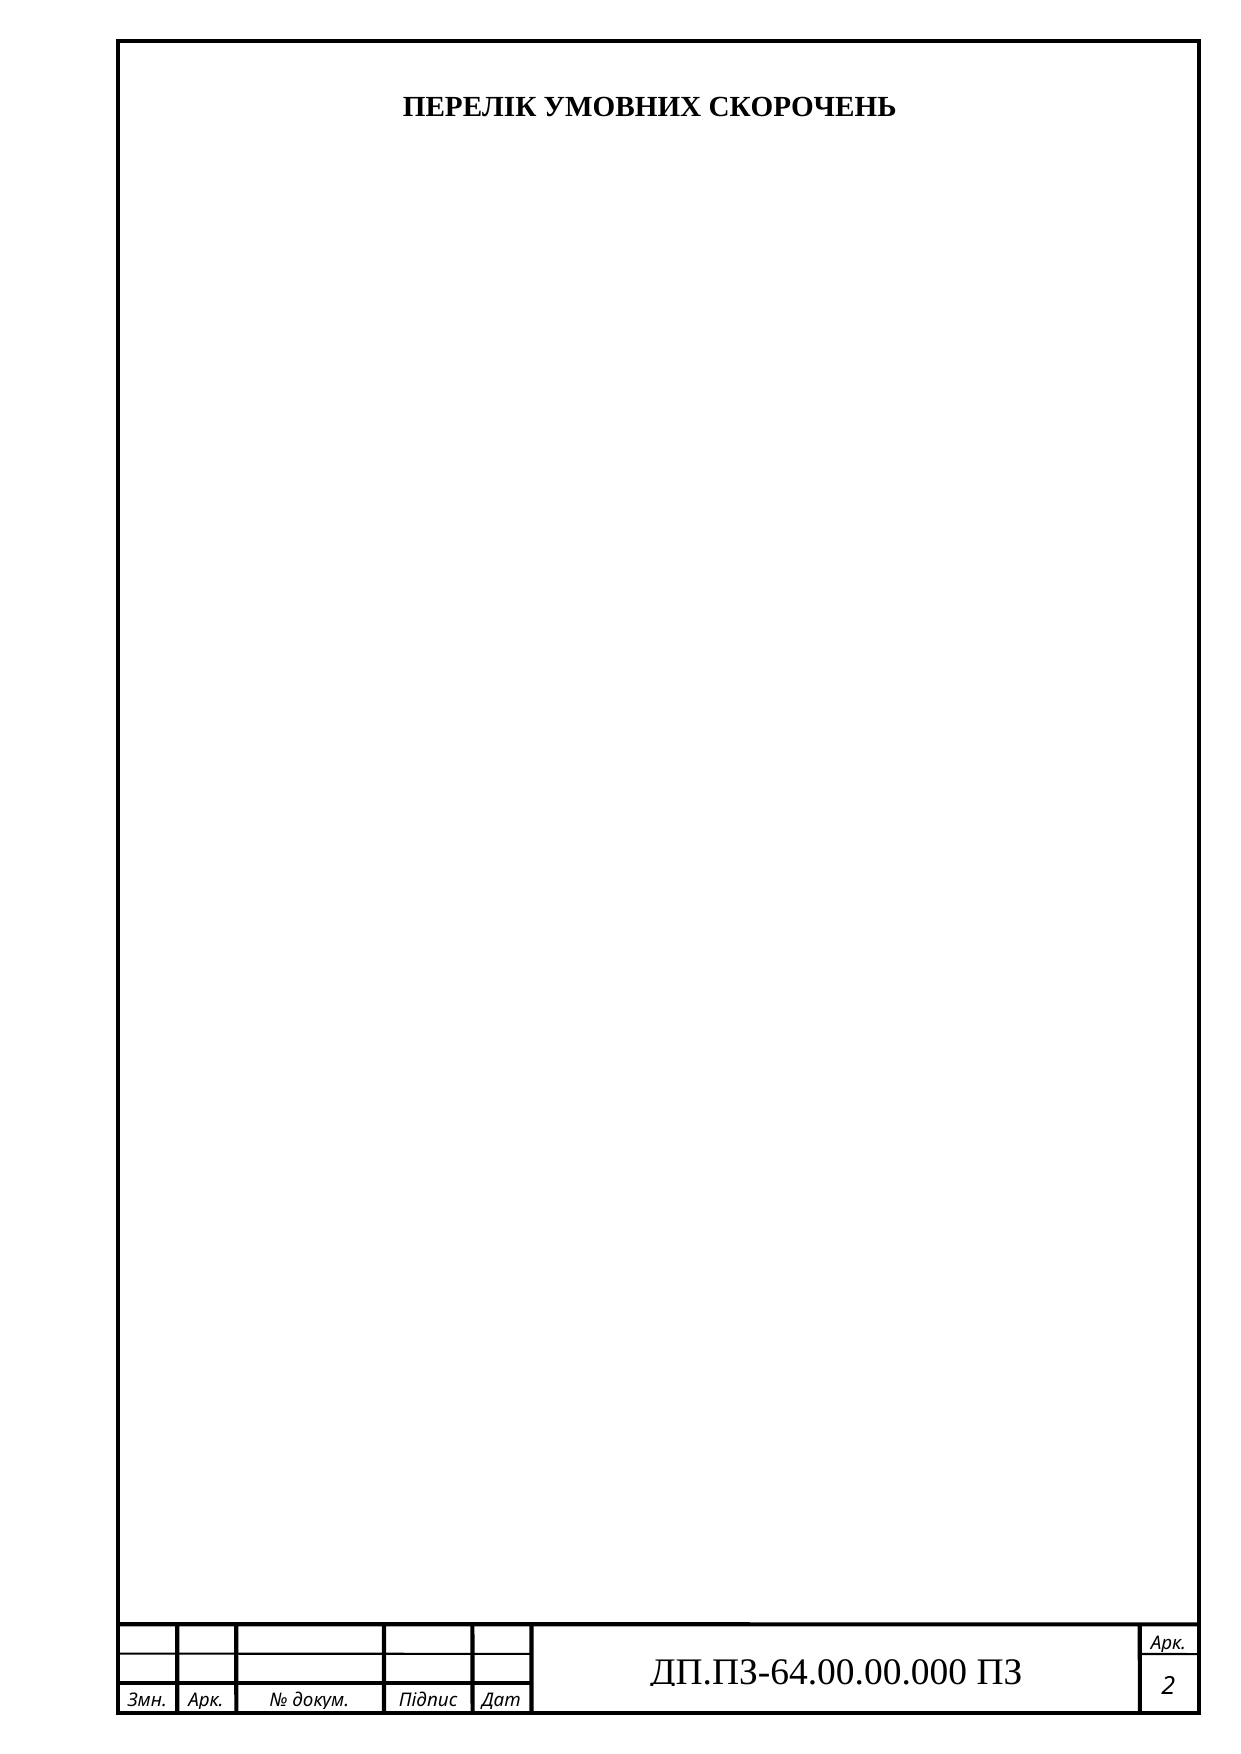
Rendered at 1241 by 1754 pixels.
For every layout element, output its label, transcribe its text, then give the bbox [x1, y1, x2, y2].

text ПЕРЕЛІК УМОВНИХ СКОРОЧЕНЬ [148, 89, 1152, 122]
